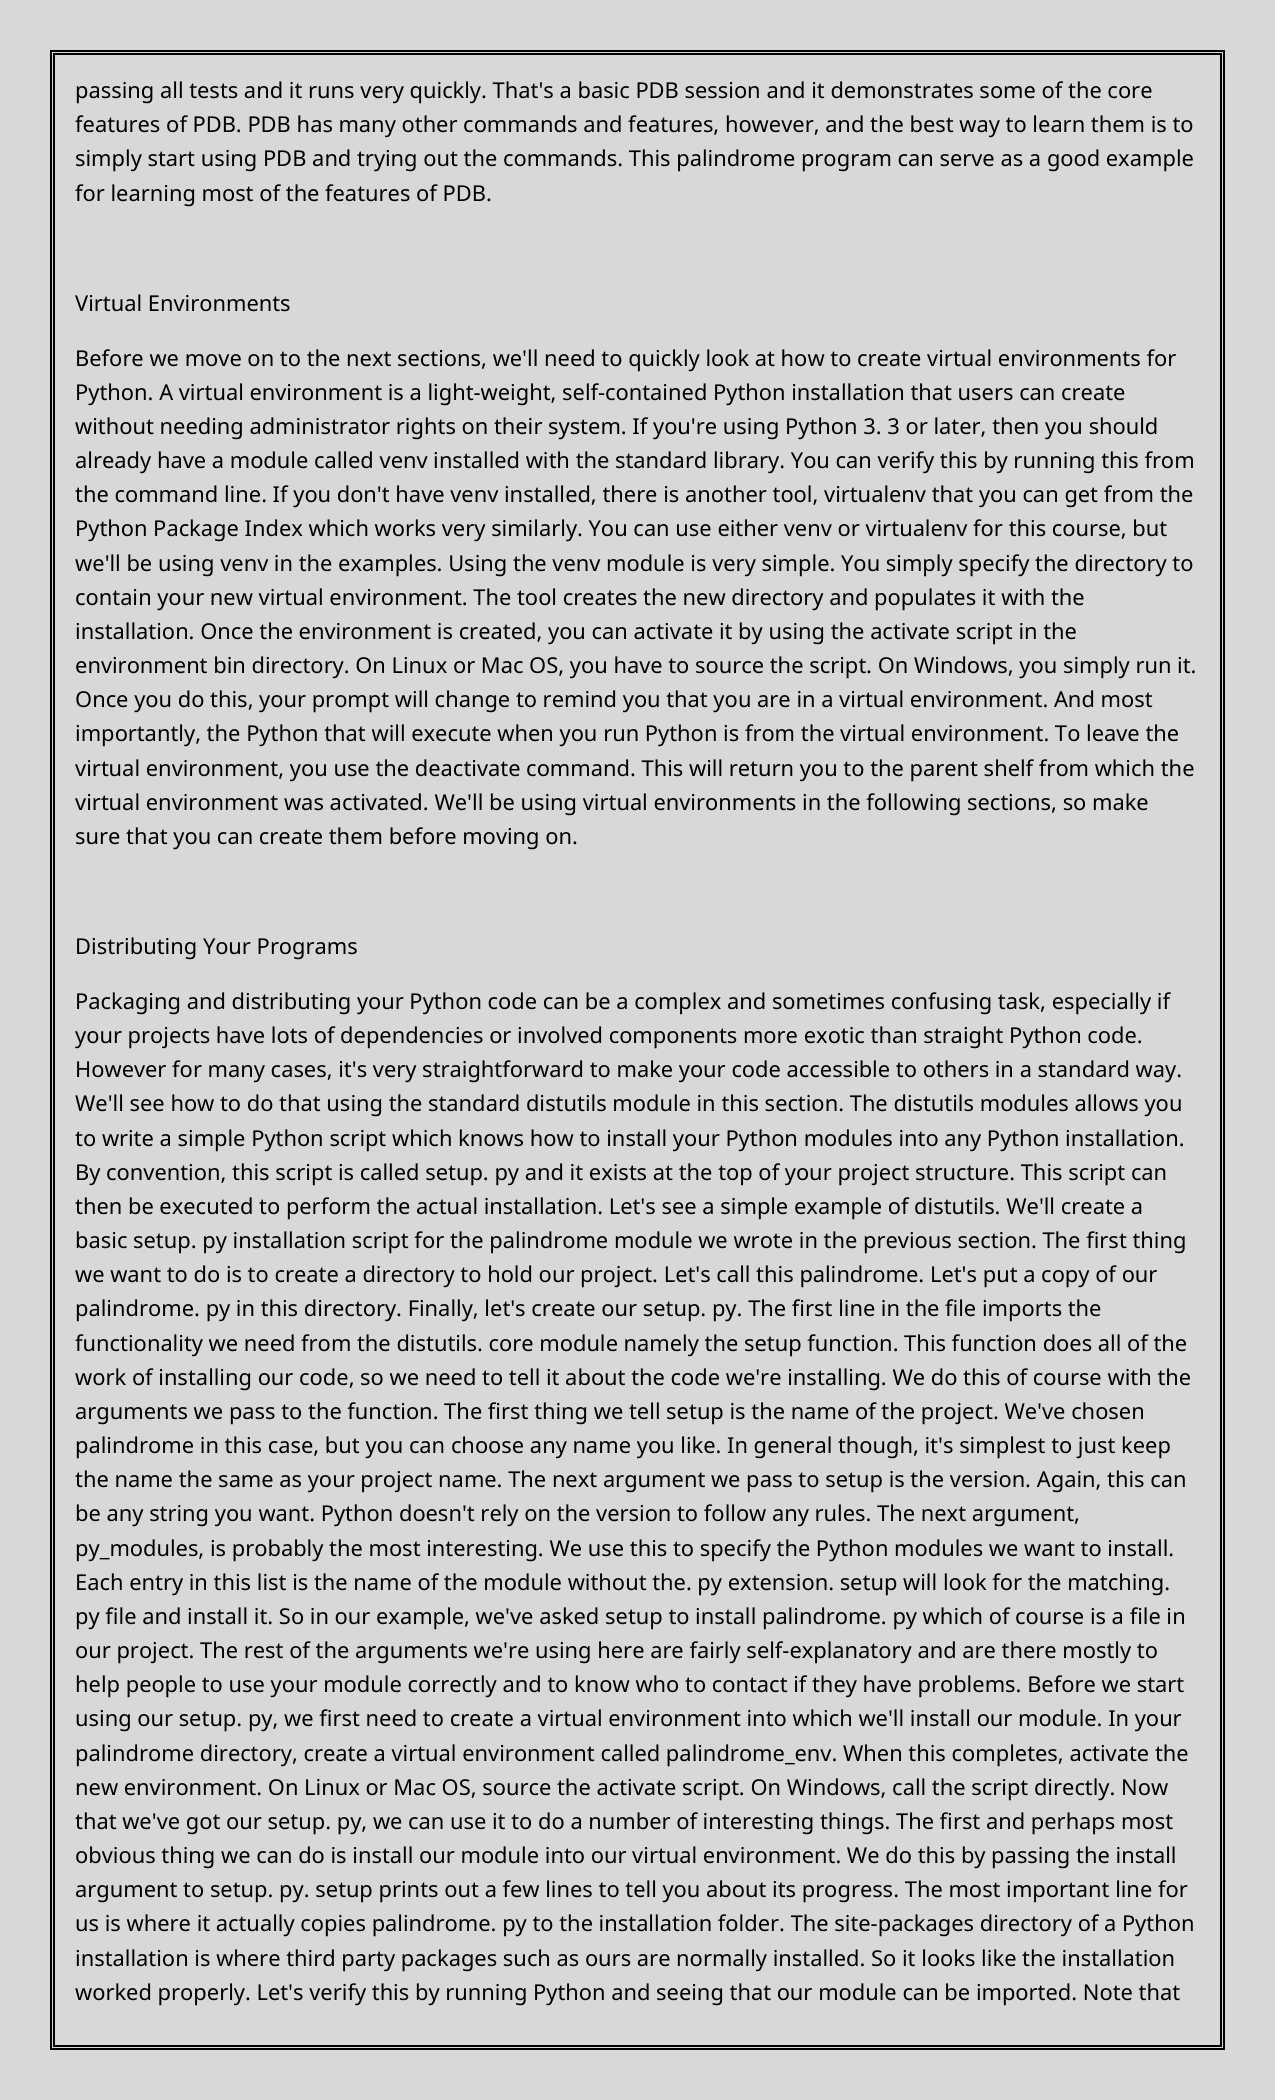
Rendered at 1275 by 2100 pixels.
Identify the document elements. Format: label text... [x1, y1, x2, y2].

text Before we move on to the next sections, we'll need to quickly look at how to create virtual environments for Python. A virtual environment is a light-weight, self-contained Python installation that users can create without needing administrator rights on their system. If you're using Python 3. 3 or later, then you should already have a module called venv installed with the standard library. You can verify this by running this from the command line. If you don't have venv installed, there is another tool, virtualenv that you can get from the Python Package Index which works very similarly. You can use either venv or virtualenv for this course, but we'll be using venv in the examples. Using the venv module is very simple. You simply specify the directory to contain your new virtual environment. The tool creates the new directory and populates it with the installation. Once the environment is created, you can activate it by using the activate script in the environment bin directory. On Linux or Mac OS, you have to source the script. On Windows, you simply run it. Once you do this, your prompt will change to remind you that you are in a virtual environment. And most importantly, the Python that will execute when you run Python is from the virtual environment. To leave the virtual environment, you use the deactivate command. This will return you to the parent shelf from which the virtual environment was activated. We'll be using virtual environments in the following sections, so make sure that you can create them before moving on. [75, 342, 1200, 851]
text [75, 986, 1200, 2006]
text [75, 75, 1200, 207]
text Virtual Environments [75, 287, 1200, 317]
text Distributing Your Programs [75, 931, 1200, 961]
